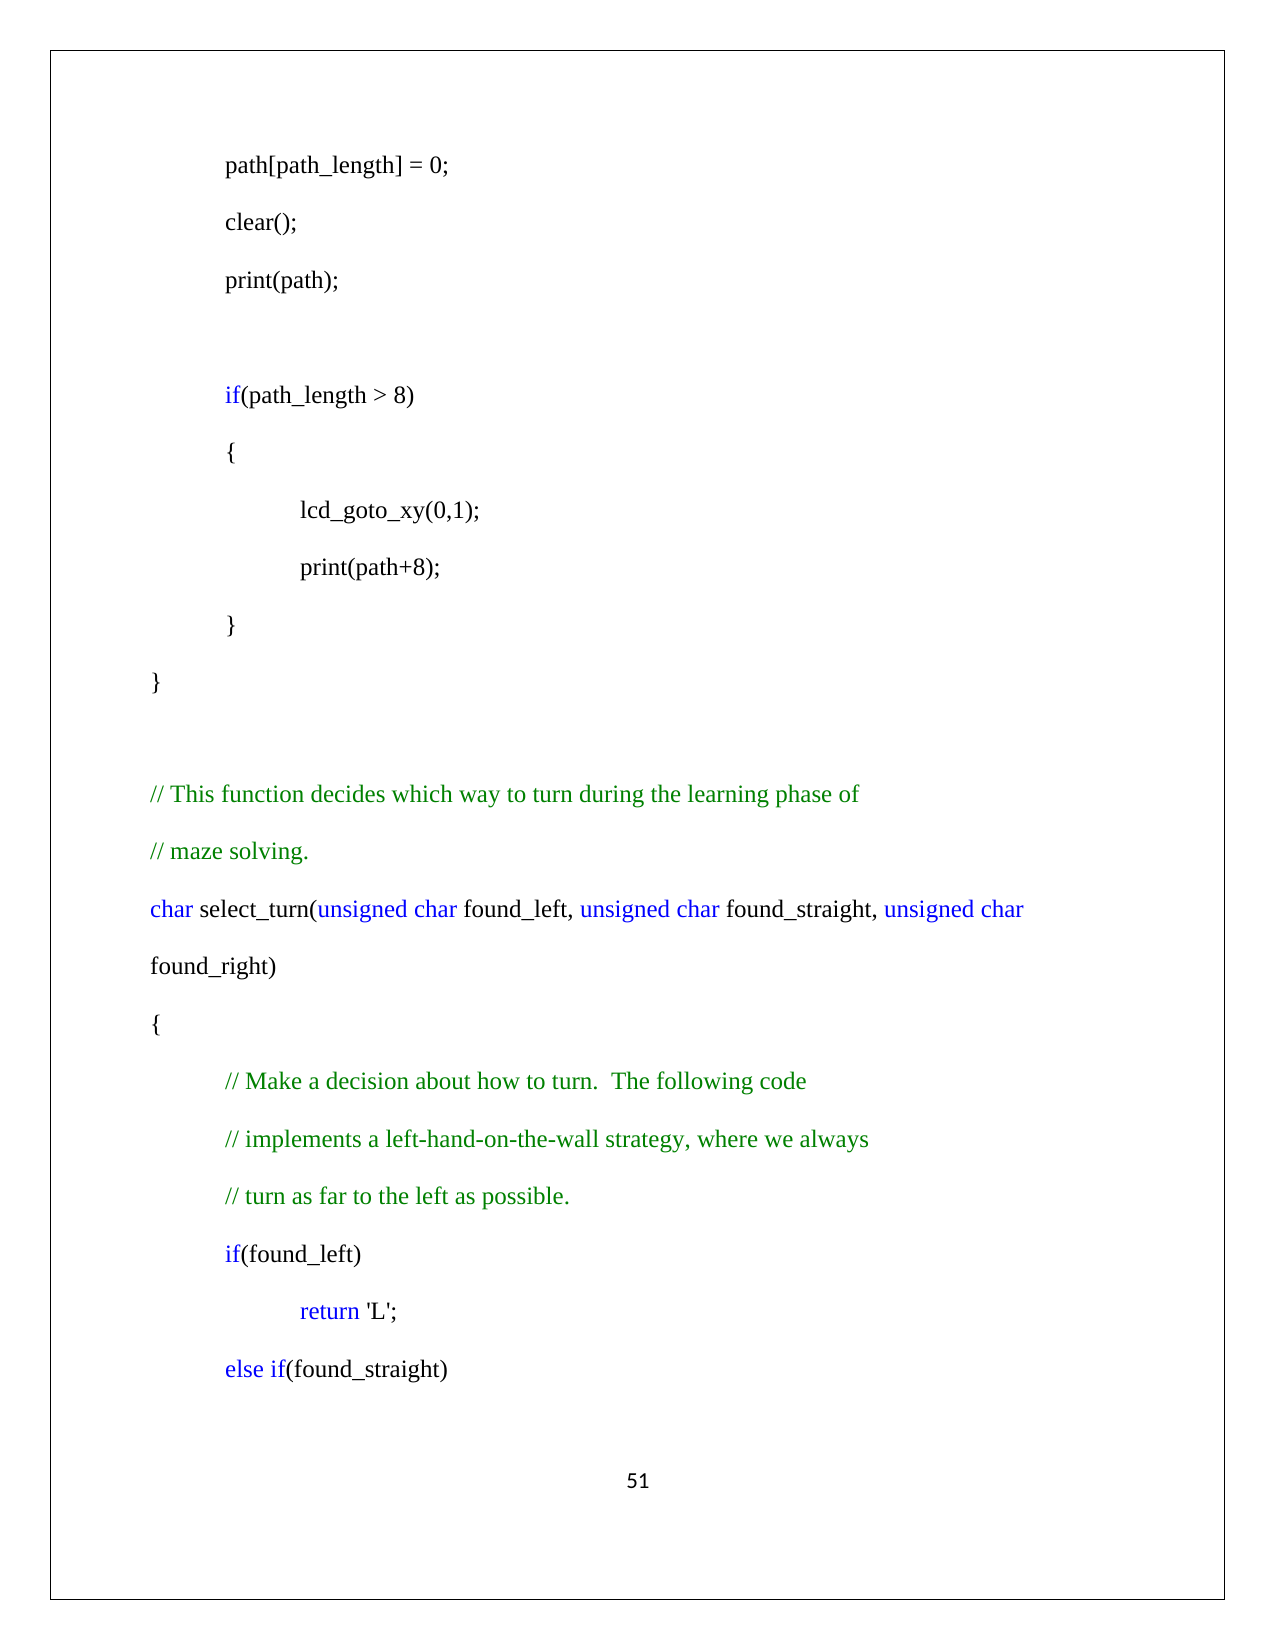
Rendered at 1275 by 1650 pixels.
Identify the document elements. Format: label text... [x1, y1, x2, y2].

text return 'L'; [150, 1296, 1125, 1325]
text print(path); [150, 265, 1125, 294]
text lcd_goto_xy(0,1); [150, 495, 1125, 524]
text } [150, 667, 1125, 696]
text // This function decides which way to turn during the learning phase of [150, 779, 1125, 808]
text print(path+8); [150, 552, 1125, 581]
text char select_turn(unsigned char found_left, unsigned char found_straight, unsigned char found_right) [150, 894, 1125, 980]
text // maze solving. [150, 836, 1125, 865]
text if(path_length > 8) [150, 380, 1125, 409]
text path[path_length] = 0; [150, 150, 1125, 179]
text } [150, 610, 1125, 639]
text // turn as far to the left as possible. [150, 1181, 1125, 1210]
text else if(found_straight) [150, 1354, 1125, 1383]
text if(found_left) [150, 1239, 1125, 1268]
text // Make a decision about how to turn. The following code [150, 1066, 1125, 1095]
text clear(); [150, 207, 1125, 236]
text // implements a left-hand-on-the-wall strategy, where we always [150, 1124, 1125, 1153]
text { [150, 437, 1125, 466]
text { [150, 1009, 1125, 1038]
